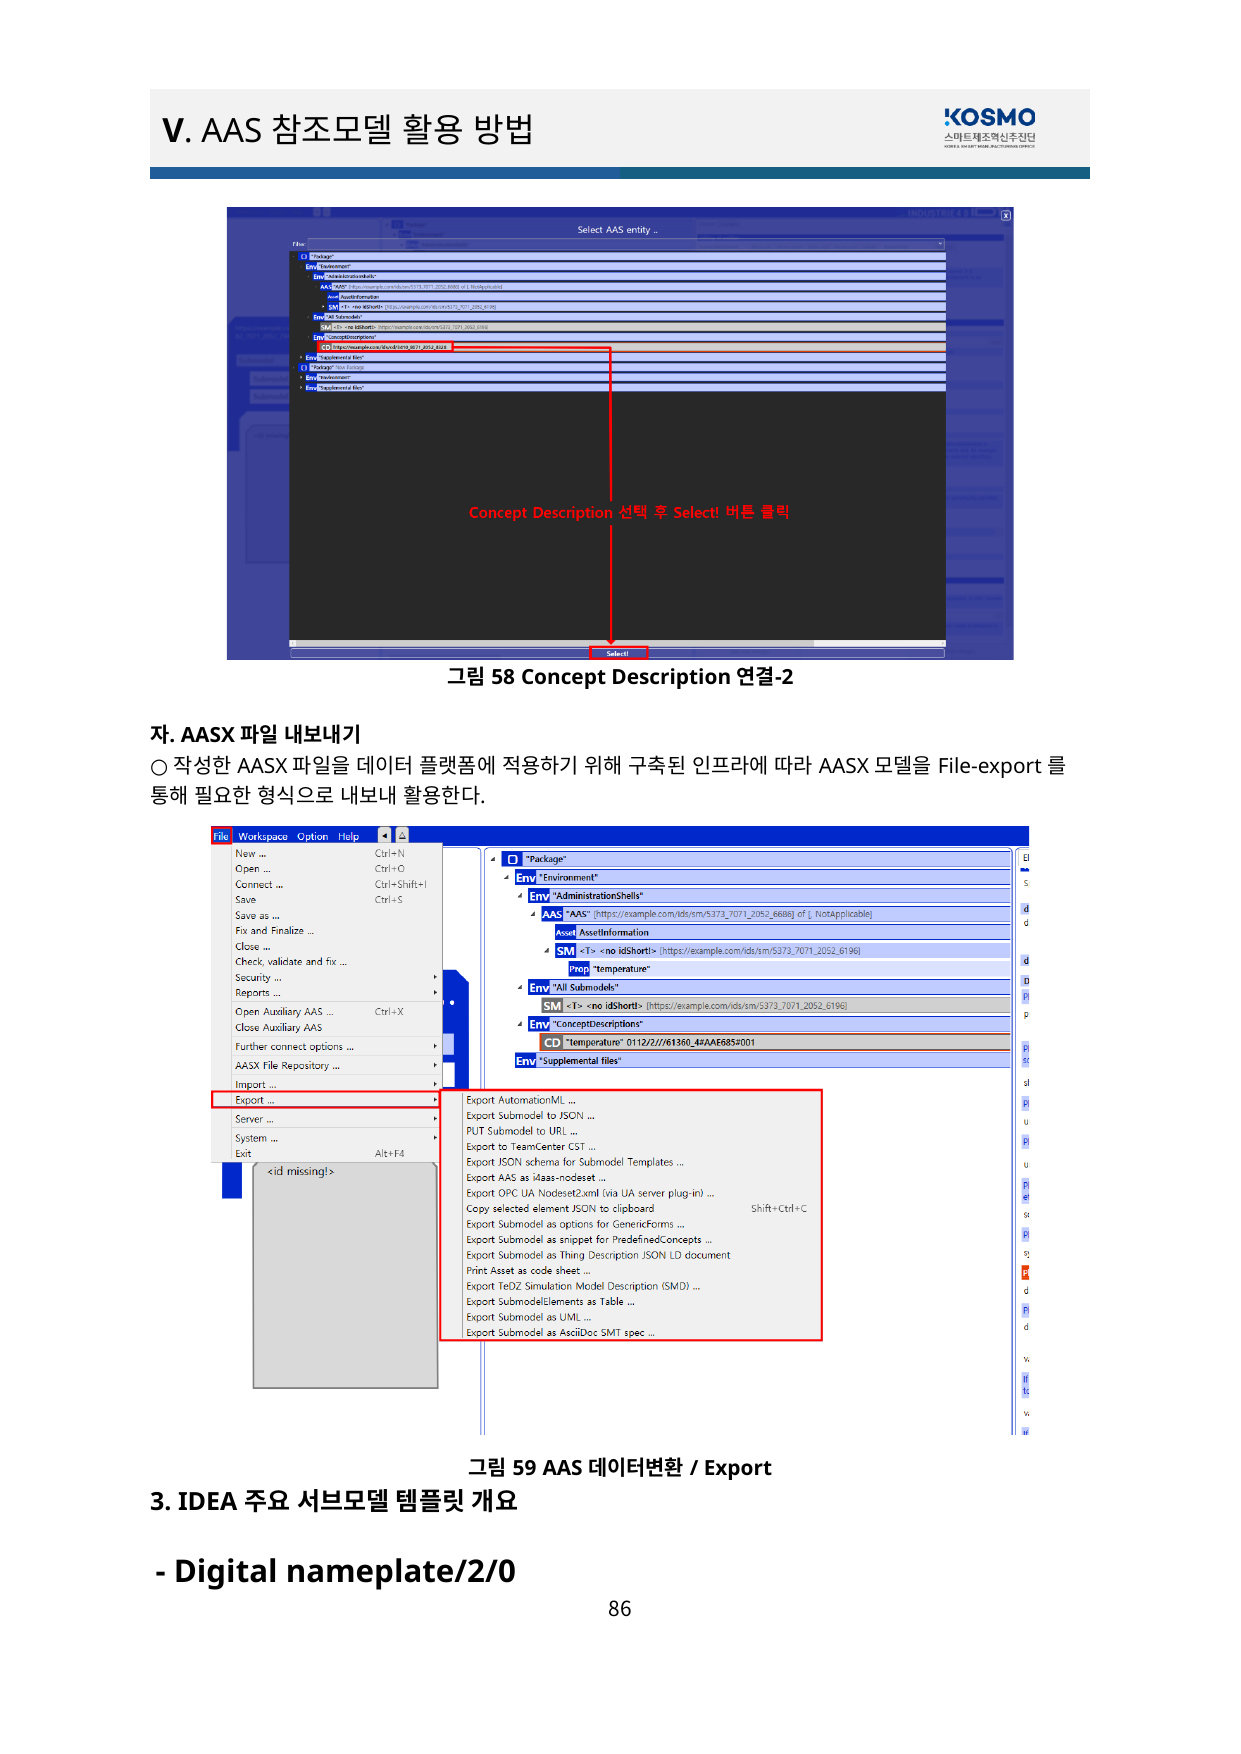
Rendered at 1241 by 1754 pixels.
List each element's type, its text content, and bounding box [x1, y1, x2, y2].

picture [226, 207, 1014, 660]
subtitle 3. IDEA 주요 서브모델 템플릿 개요 [150, 1481, 1090, 1517]
text ○ 작성한 AASX 파일을 데이터 플랫폼에 적용하기 위해 구축된 인프라에 따라 AASX 모델을 File-export 를 통해 필요한 형식으로 내보내 활용한다. [150, 749, 1090, 810]
text - Digital nameplate/2/0 [155, 1549, 1092, 1591]
picture [211, 826, 1030, 1435]
text 자. AASX 파일 내보내기 [150, 719, 1090, 749]
picture [944, 108, 1035, 148]
